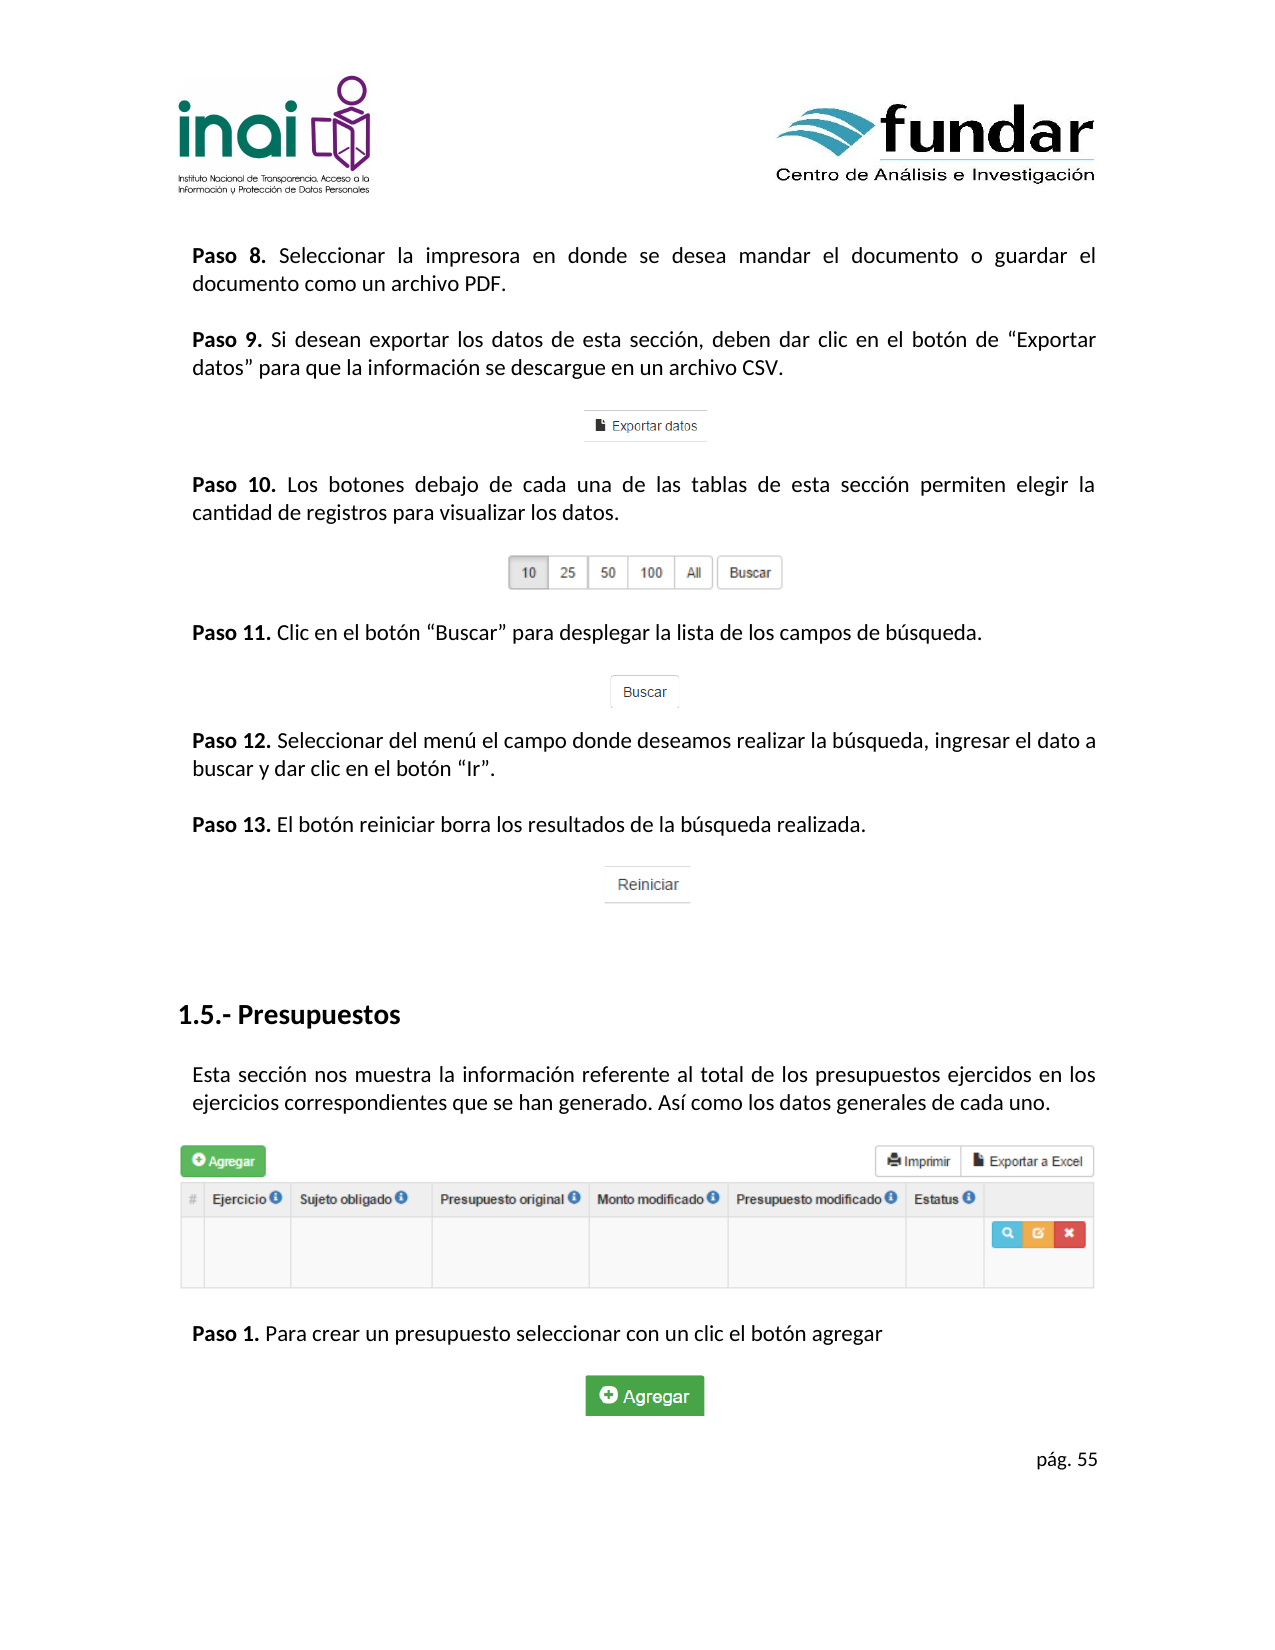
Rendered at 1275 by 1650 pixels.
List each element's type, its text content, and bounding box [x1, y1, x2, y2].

picture [582, 409, 708, 442]
text Paso 9. Si desean exportar los datos de esta sección, deben dar clic en el botón de “Exportar datos” para que la información se descargue en un archivo CSV. [192, 325, 1098, 381]
text Paso 13. El botón reiniciar borra los resultados de la búsqueda realizada. [192, 810, 1098, 838]
subtitle 1.5.- Presupuestos [177, 996, 1098, 1032]
text Paso 11. Clic en el botón “Buscar” para desplegar la lista de los campos de búsqueda. [192, 618, 1098, 647]
text Paso 10. Los botones debajo de cada una de las tablas de esta sección permiten elegir la cantidad de registros para visualizar los datos. [192, 470, 1098, 526]
picture [585, 1375, 705, 1416]
picture [177, 75, 371, 195]
text Esta sección nos muestra la información referente al total de los presupuestos ejercidos en los ejercicios correspondientes que se han generado. Así como los datos generales de cada uno. [192, 1060, 1098, 1116]
picture [773, 100, 1099, 186]
picture [610, 674, 680, 708]
text Paso 8. Seleccionar la impresora en donde se desea mandar el documento o guardar el documento como un archivo PDF. [192, 241, 1098, 297]
text Paso 12. Seleccionar del menú el campo donde deseamos realizar la búsqueda, ingresar el dato a buscar y dar clic en el botón “Ir”. [192, 726, 1098, 782]
text Paso 1. Para crear un presupuesto seleccionar con un clic el botón agregar [192, 1319, 1098, 1347]
picture [177, 1143, 1098, 1291]
picture [506, 553, 784, 591]
picture [604, 866, 691, 904]
